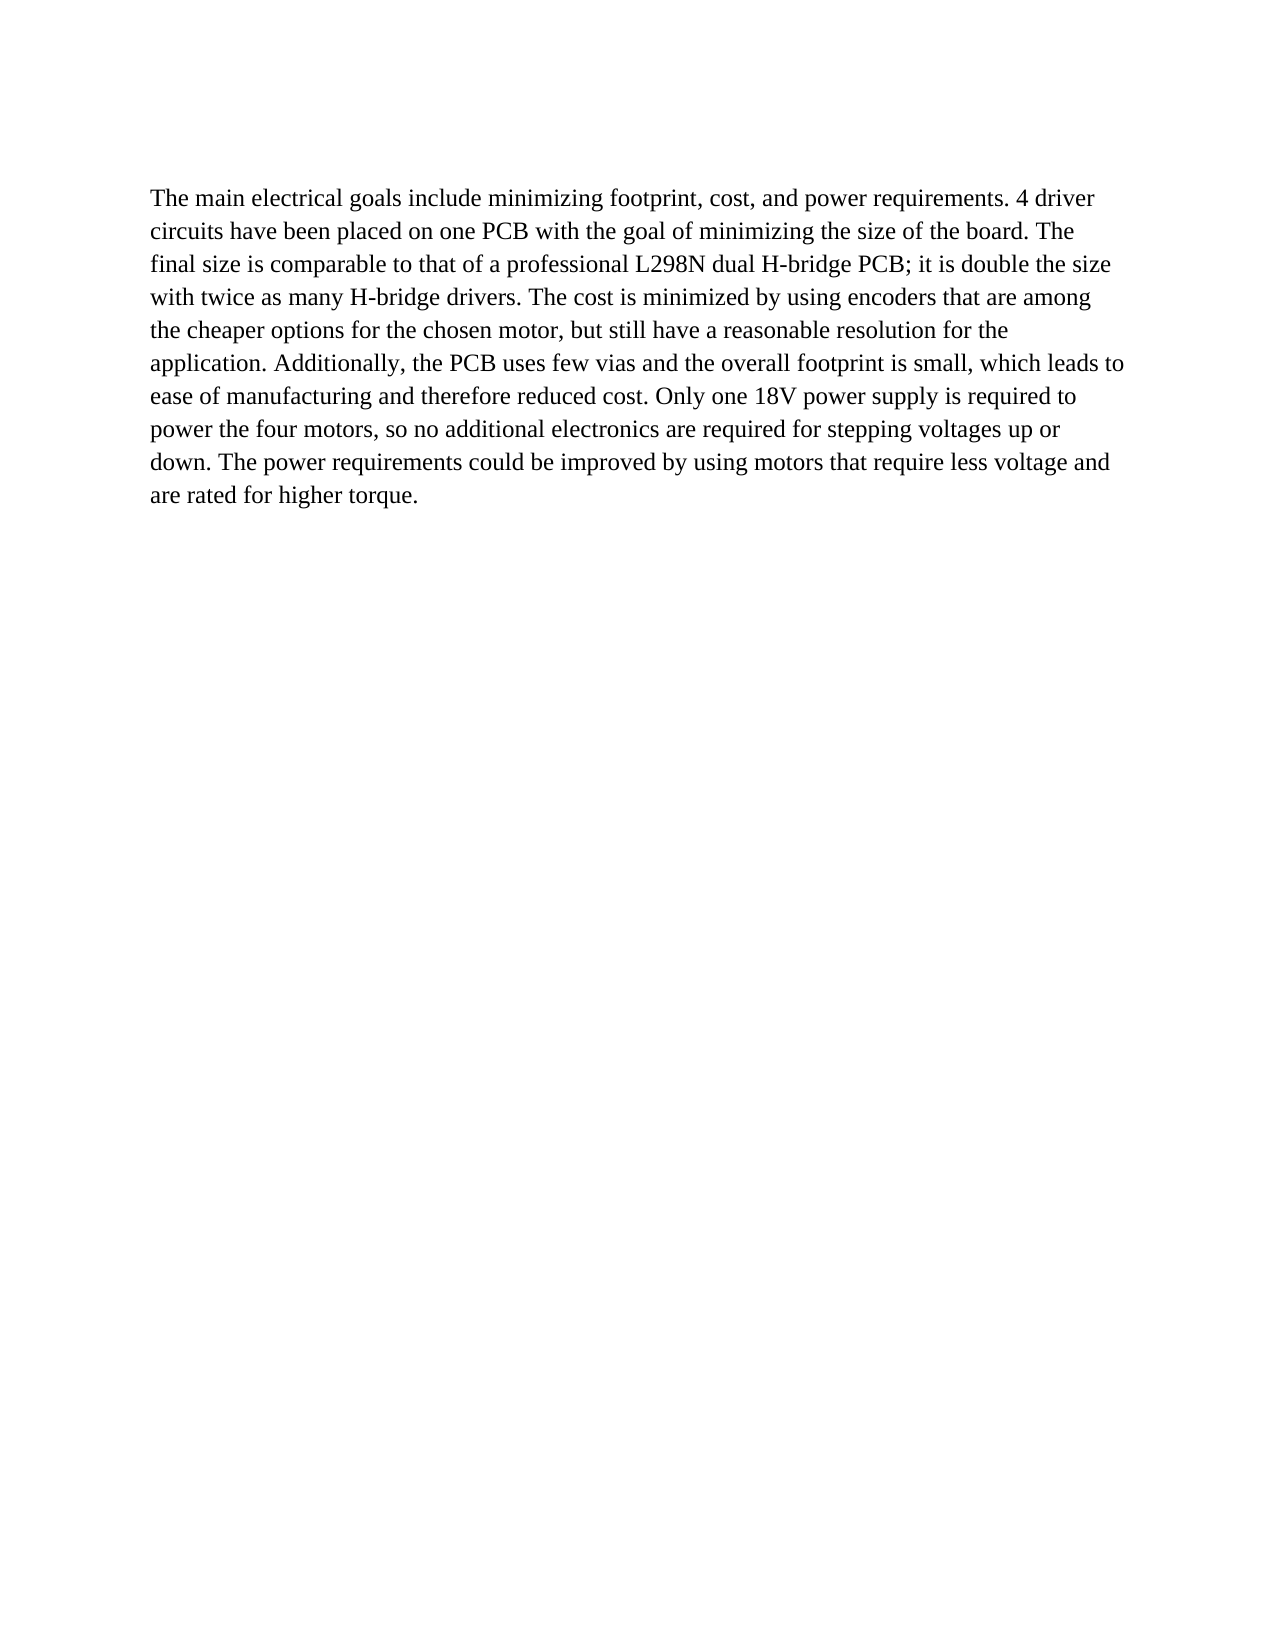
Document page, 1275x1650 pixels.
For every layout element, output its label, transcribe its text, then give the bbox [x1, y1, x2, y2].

text The main electrical goals include minimizing footprint, cost, and power requirements. 4 driver circuits have been placed on one PCB with the goal of minimizing the size of the board. The final size is comparable to that of a professional L298N dual H-bridge PCB; it is double the size with twice as many H-bridge drivers. The cost is minimized by using encoders that are among the cheaper options for the chosen motor, but still have a reasonable resolution for the application. Additionally, the PCB uses few vias and the overall footprint is small, which leads to ease of manufacturing and therefore reduced cost. Only one 18V power supply is required to power the four motors, so no additional electronics are required for stepping voltages up or down. The power requirements could be improved by using motors that require less voltage and are rated for higher torque. [150, 183, 1125, 509]
